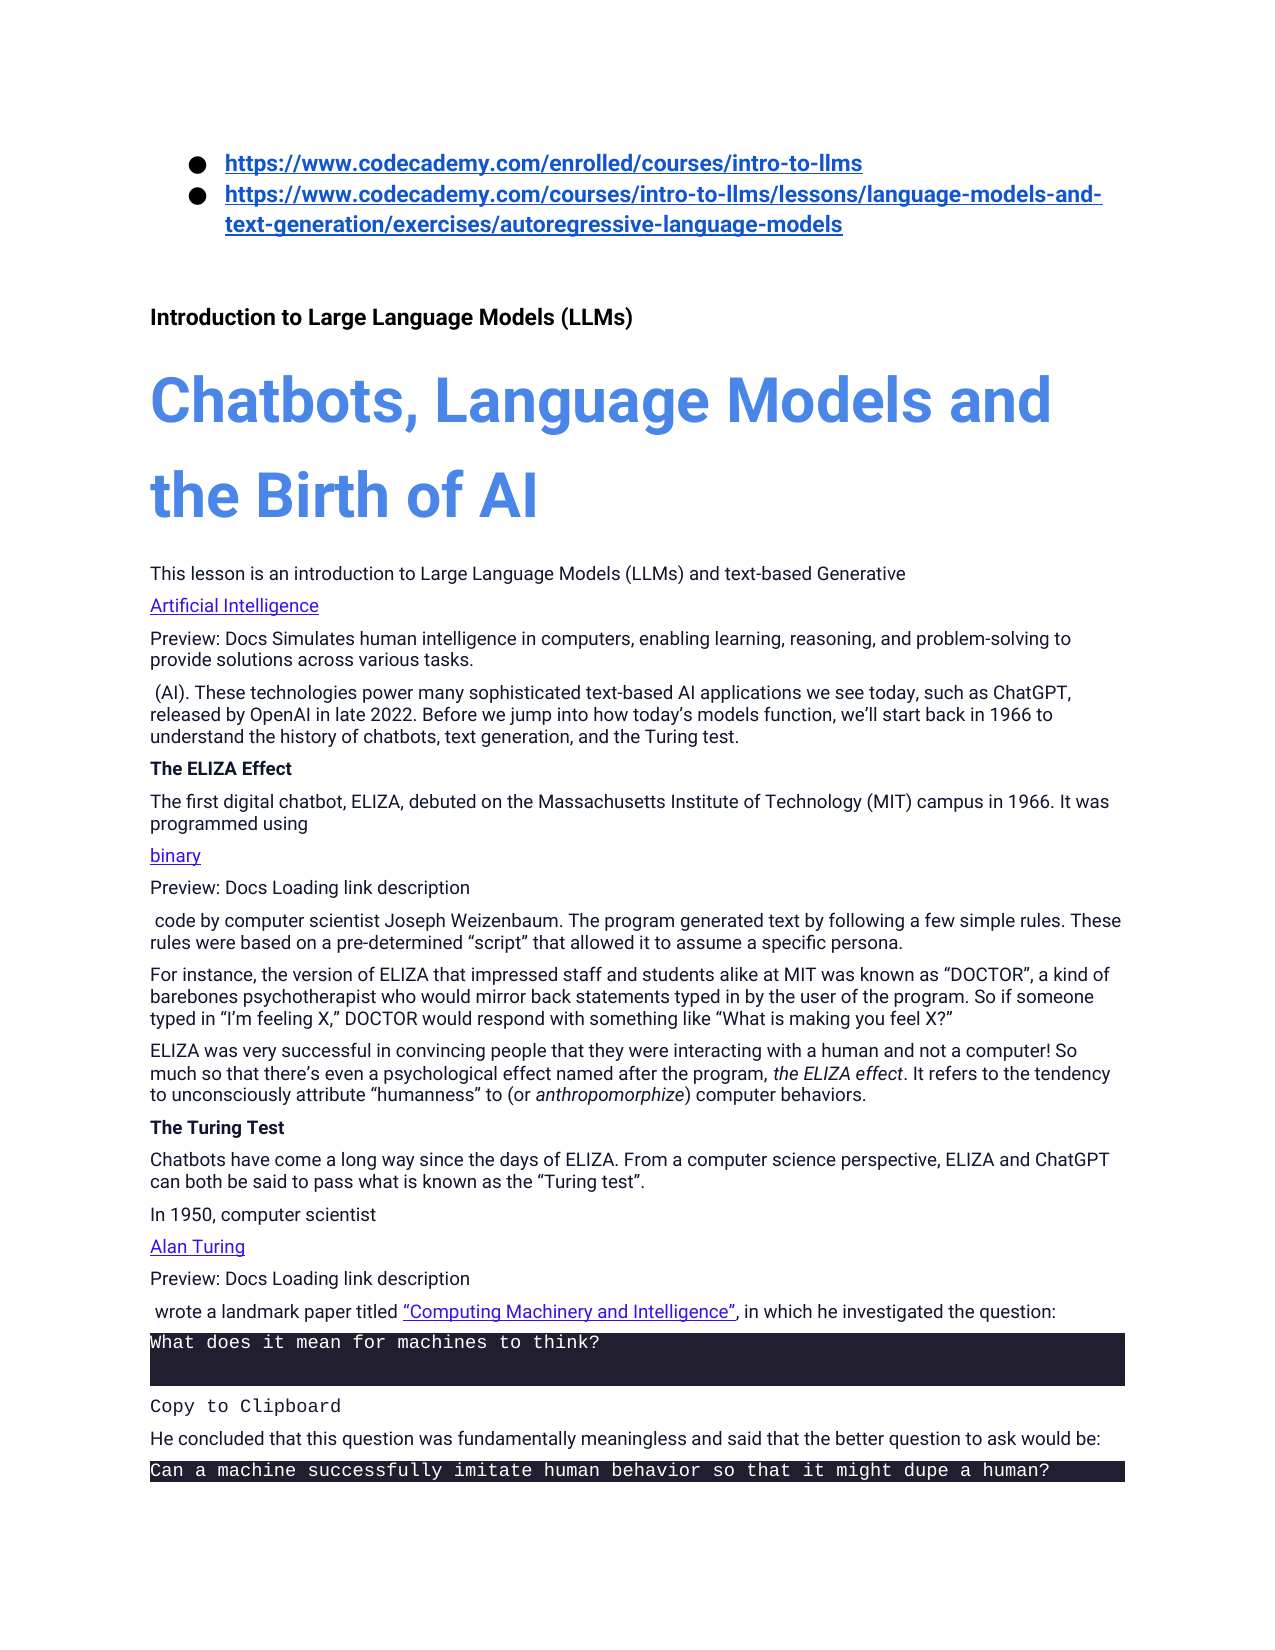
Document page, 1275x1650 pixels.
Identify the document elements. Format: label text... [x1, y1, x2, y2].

text For instance, the version of ELIZA that impressed staff and students alike at MIT was known as “DOCTOR”, a kind of barebones psychotherapist who would mirror back statements typed in by the user of the program. So if someone typed in “I’m feeling X,” DOCTOR would respond with something like “What is making you feel X?” [150, 964, 1125, 1030]
text (AI). These technologies power many sophisticated text-based AI applications we see today, such as ChatGPT, released by OpenAI in late 2022. Before we jump into how today’s models function, we’ll start back in 1966 to understand the history of chatbots, text generation, and the Turing test. [150, 682, 1125, 748]
subtitle The ELIZA Effect [150, 758, 1125, 780]
text Alan Turing [150, 1236, 1125, 1258]
text wrote a landmark paper titled “Computing Machinery and Intelligence”, in which he investigated the question: [150, 1301, 1125, 1323]
text In 1950, computer scientist [150, 1204, 1125, 1226]
text Preview: Docs Loading link description [150, 1268, 1125, 1290]
text Preview: Docs Simulates human intelligence in computers, enabling learning, reasoning, and problem-solving to provide solutions across various tasks. [150, 627, 1125, 671]
text Artificial Intelligence [150, 595, 1125, 617]
text Preview: Docs Loading link description [150, 877, 1125, 899]
text Copy to Clipboard [150, 1397, 1125, 1418]
subtitle The Turing Test [150, 1117, 1125, 1139]
subtitle Chatbots, Language Models and the Birth of AI [150, 364, 1125, 532]
text code by computer scientist Joseph Weizenbaum. The program generated text by following a few simple rules. These rules were based on a pre-determined “script” that allowed it to assume a specific persona. [150, 910, 1125, 954]
text The first digital chatbot, ELIZA, debuted on the Massachusetts Institute of Technology (MIT) campus in 1966. It was programmed using [150, 791, 1125, 834]
text This lesson is an introduction to Large Language Models (LLMs) and text-based Generative [150, 563, 1125, 585]
list https://www.codecademy.com/enrolled/courses/intro-to-llms [187, 150, 1125, 177]
text ELIZA was very successful in convincing people that they were interacting with a human and not a computer! So much so that there’s even a psychological effect named after the program, the ELIZA effect. It refers to the tendency to unconsciously attribute “humanness” to (or anthropomorphize) computer behaviors. [150, 1041, 1125, 1106]
text Chatbots have come a long way since the days of ELIZA. From a computer science perspective, ELIZA and ChatGPT can both be said to pass what is known as the “Turing test”. [150, 1149, 1125, 1193]
list https://www.codecademy.com/courses/intro-to-llms/lessons/language-models-and-text-generation/exercises/autoregressive-language-models [187, 181, 1125, 238]
text Introduction to Large Language Models (LLMs) [150, 304, 1125, 331]
text He concluded that this question was fundamentally meaningless and said that the better question to ask would be: [150, 1428, 1125, 1450]
text binary [150, 845, 1125, 867]
text Can a machine successfully imitate human behavior so that it might dupe a human? [150, 1461, 1125, 1482]
text What does it mean for machines to think? [150, 1333, 1125, 1354]
